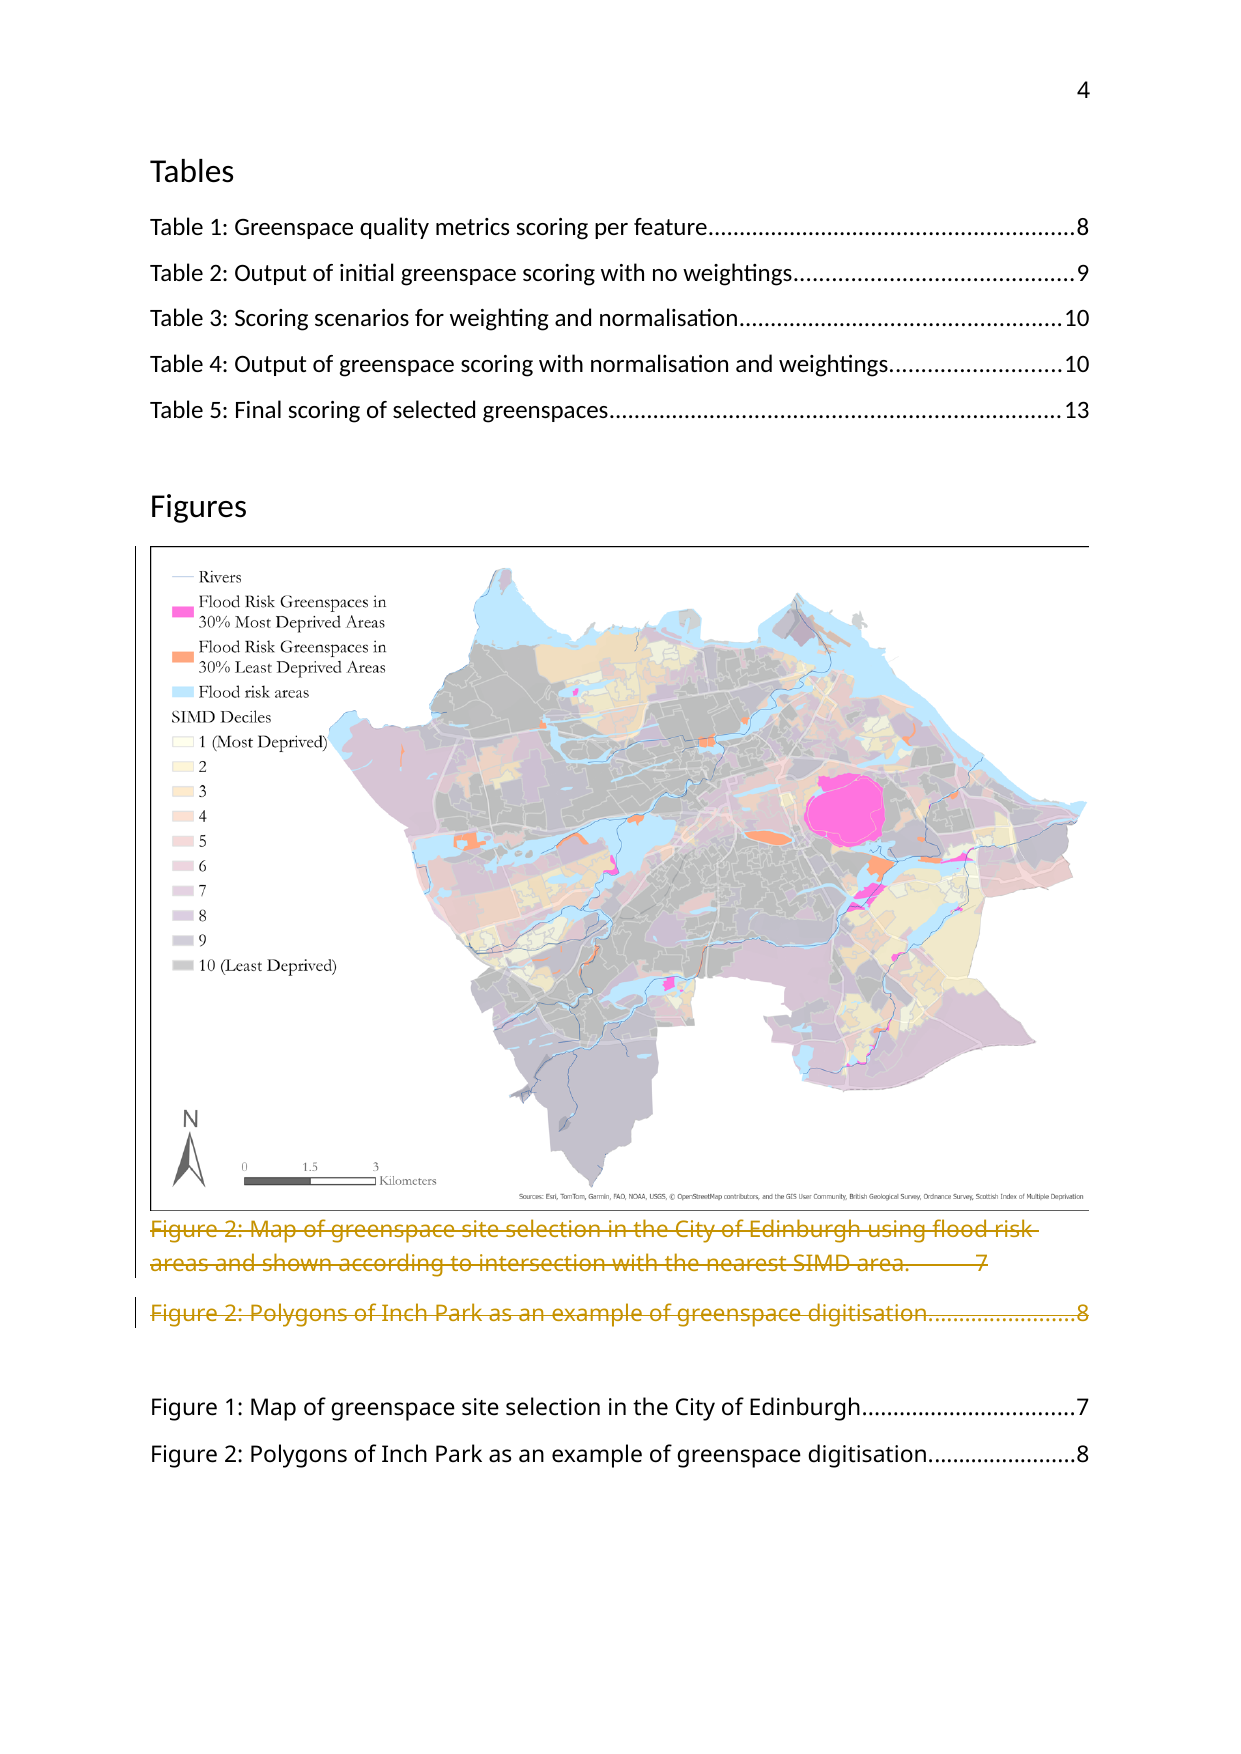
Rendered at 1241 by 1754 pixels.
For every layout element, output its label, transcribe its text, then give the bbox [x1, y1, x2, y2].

text Table 2: Output of initial greenspace scoring with no weightings 9 [150, 257, 1090, 287]
text Table 4: Output of greenspace scoring with normalisation and weightings. 10 [150, 348, 1090, 379]
text Tables [150, 150, 1090, 191]
text Table 3: Scoring scenarios for weighting and normalisation 10 [150, 302, 1090, 333]
text Figure 1: Map of greenspace site selection in the City of Edinburgh 7 [150, 1391, 1090, 1422]
text Figure 2: Polygons of Inch Park as an example of greenspace digitisation. 8 [150, 1438, 1090, 1469]
text Table 5: Final scoring of selected greenspaces 13 [150, 394, 1090, 424]
text Figures [150, 485, 1090, 526]
picture [150, 546, 1089, 1211]
text Table 1: Greenspace quality metrics scoring per feature 8 [150, 211, 1090, 242]
